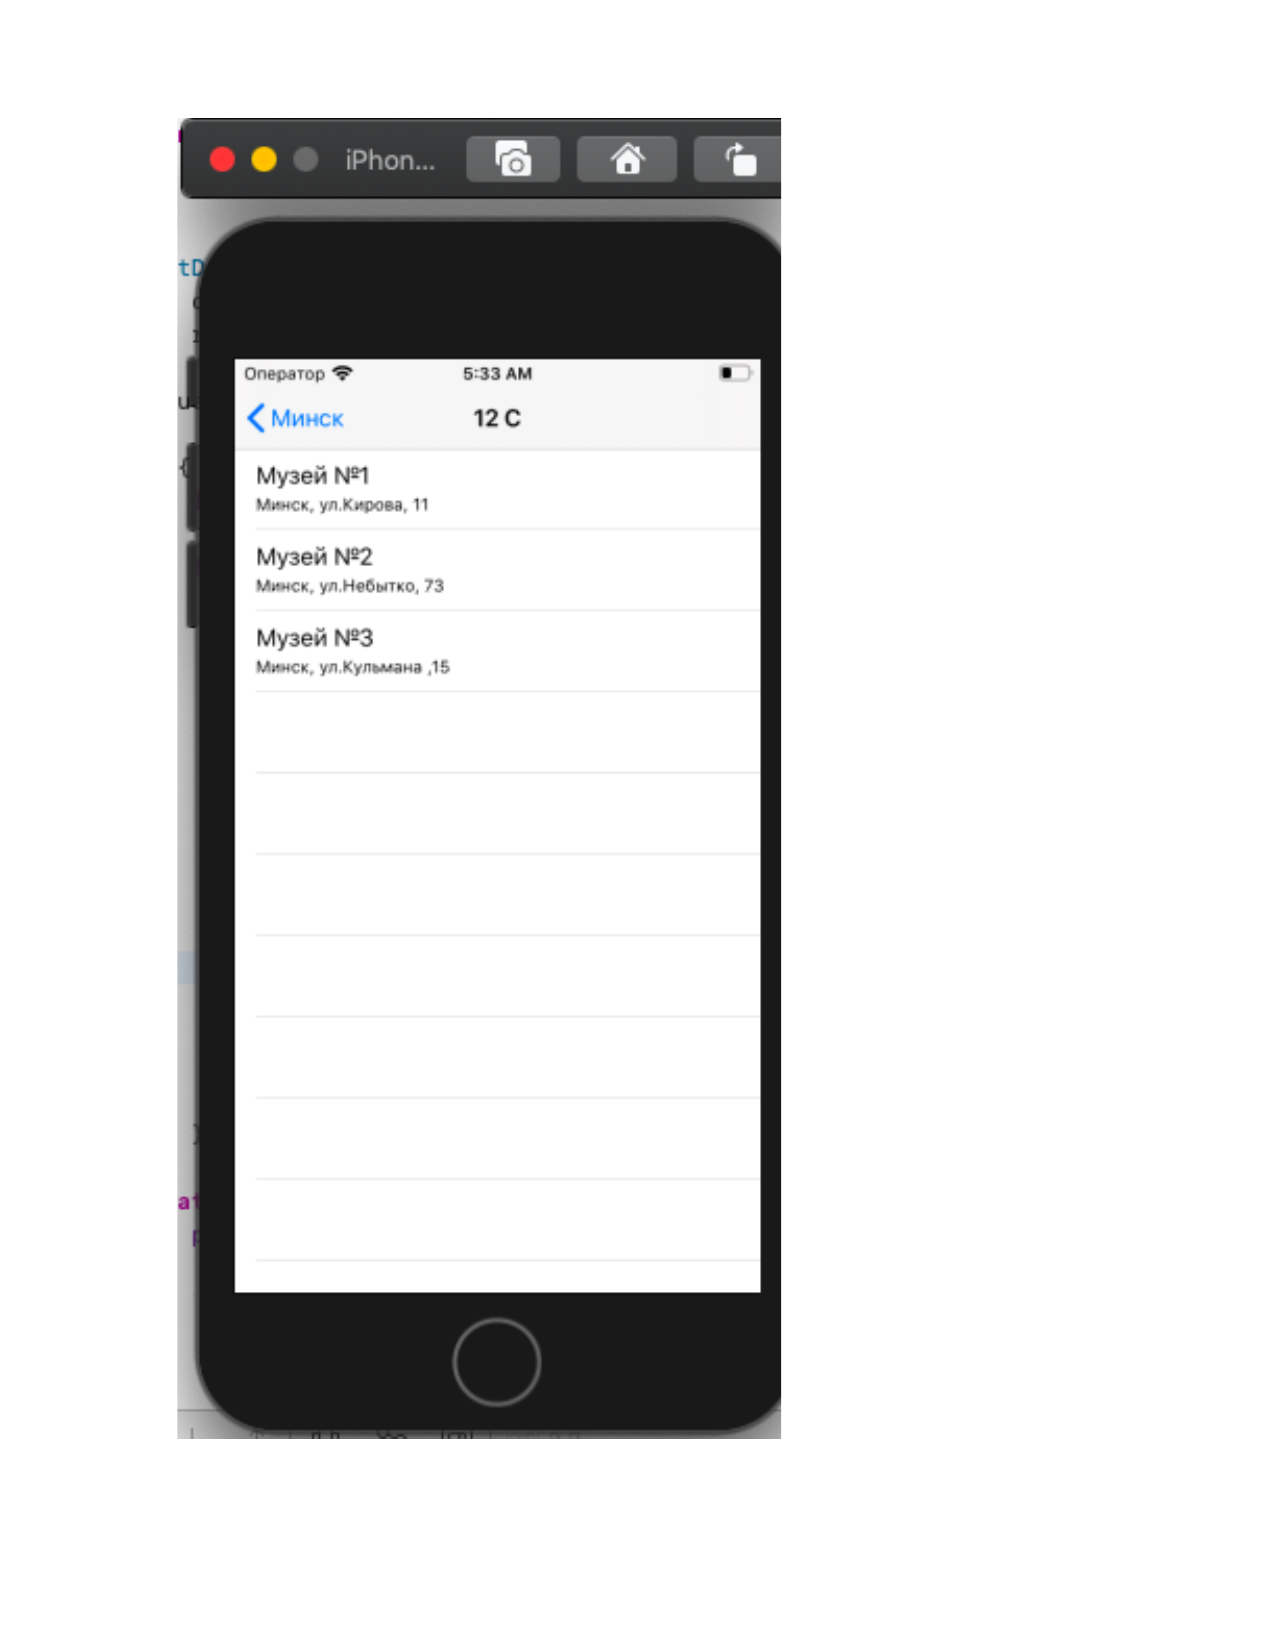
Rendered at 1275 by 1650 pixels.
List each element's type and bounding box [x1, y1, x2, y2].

picture [177, 118, 782, 1439]
